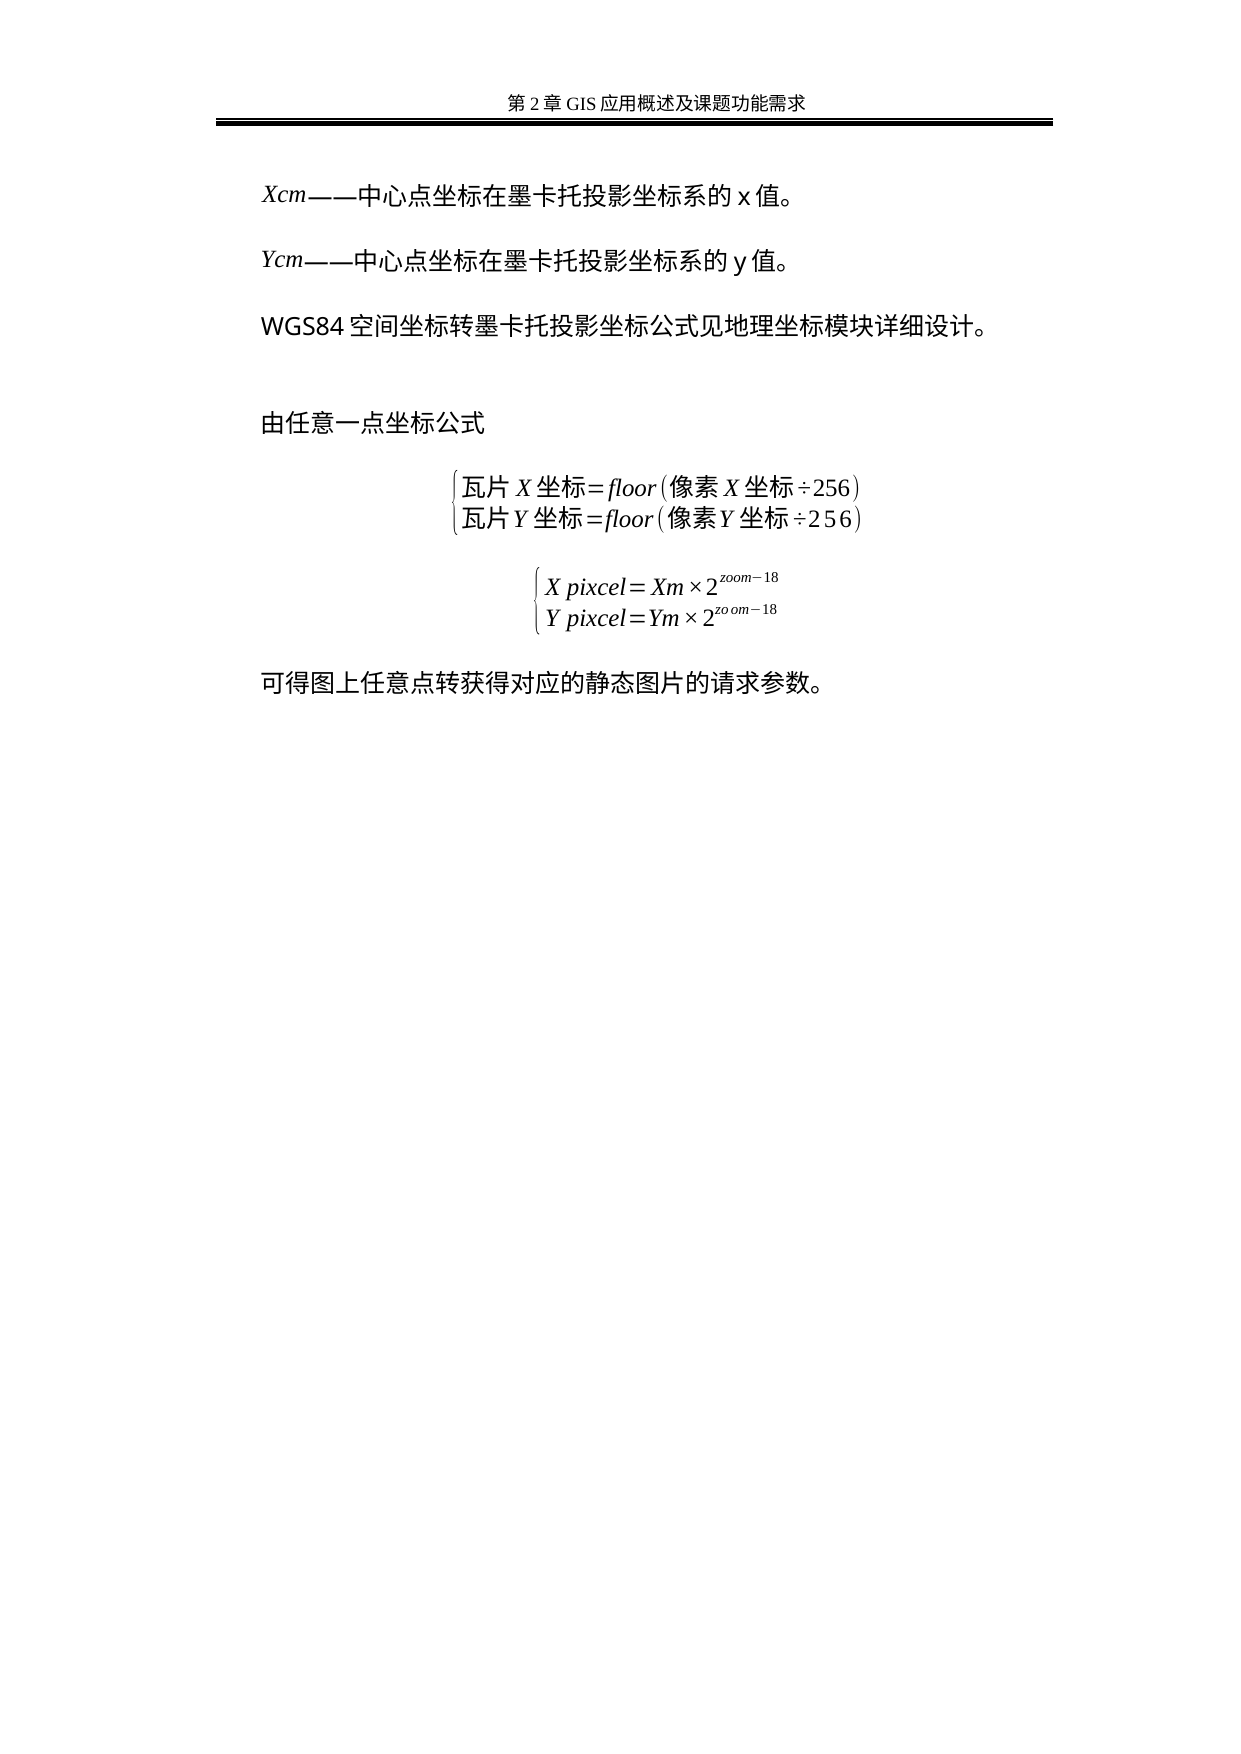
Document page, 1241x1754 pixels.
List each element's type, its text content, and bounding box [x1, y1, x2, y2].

text 可得图上任意点转获得对应的静态图片的请求参数。 [216, 649, 1053, 714]
text ——中心点坐标在墨卡托投影坐标系的y值。 [216, 227, 1053, 292]
text 由任意一点坐标公式 [216, 389, 1053, 454]
text WGS84空间坐标转墨卡托投影坐标公式见地理坐标模块详细设计。 [216, 292, 1053, 357]
text ——中心点坐标在墨卡托投影坐标系的x值。 [216, 162, 1053, 227]
